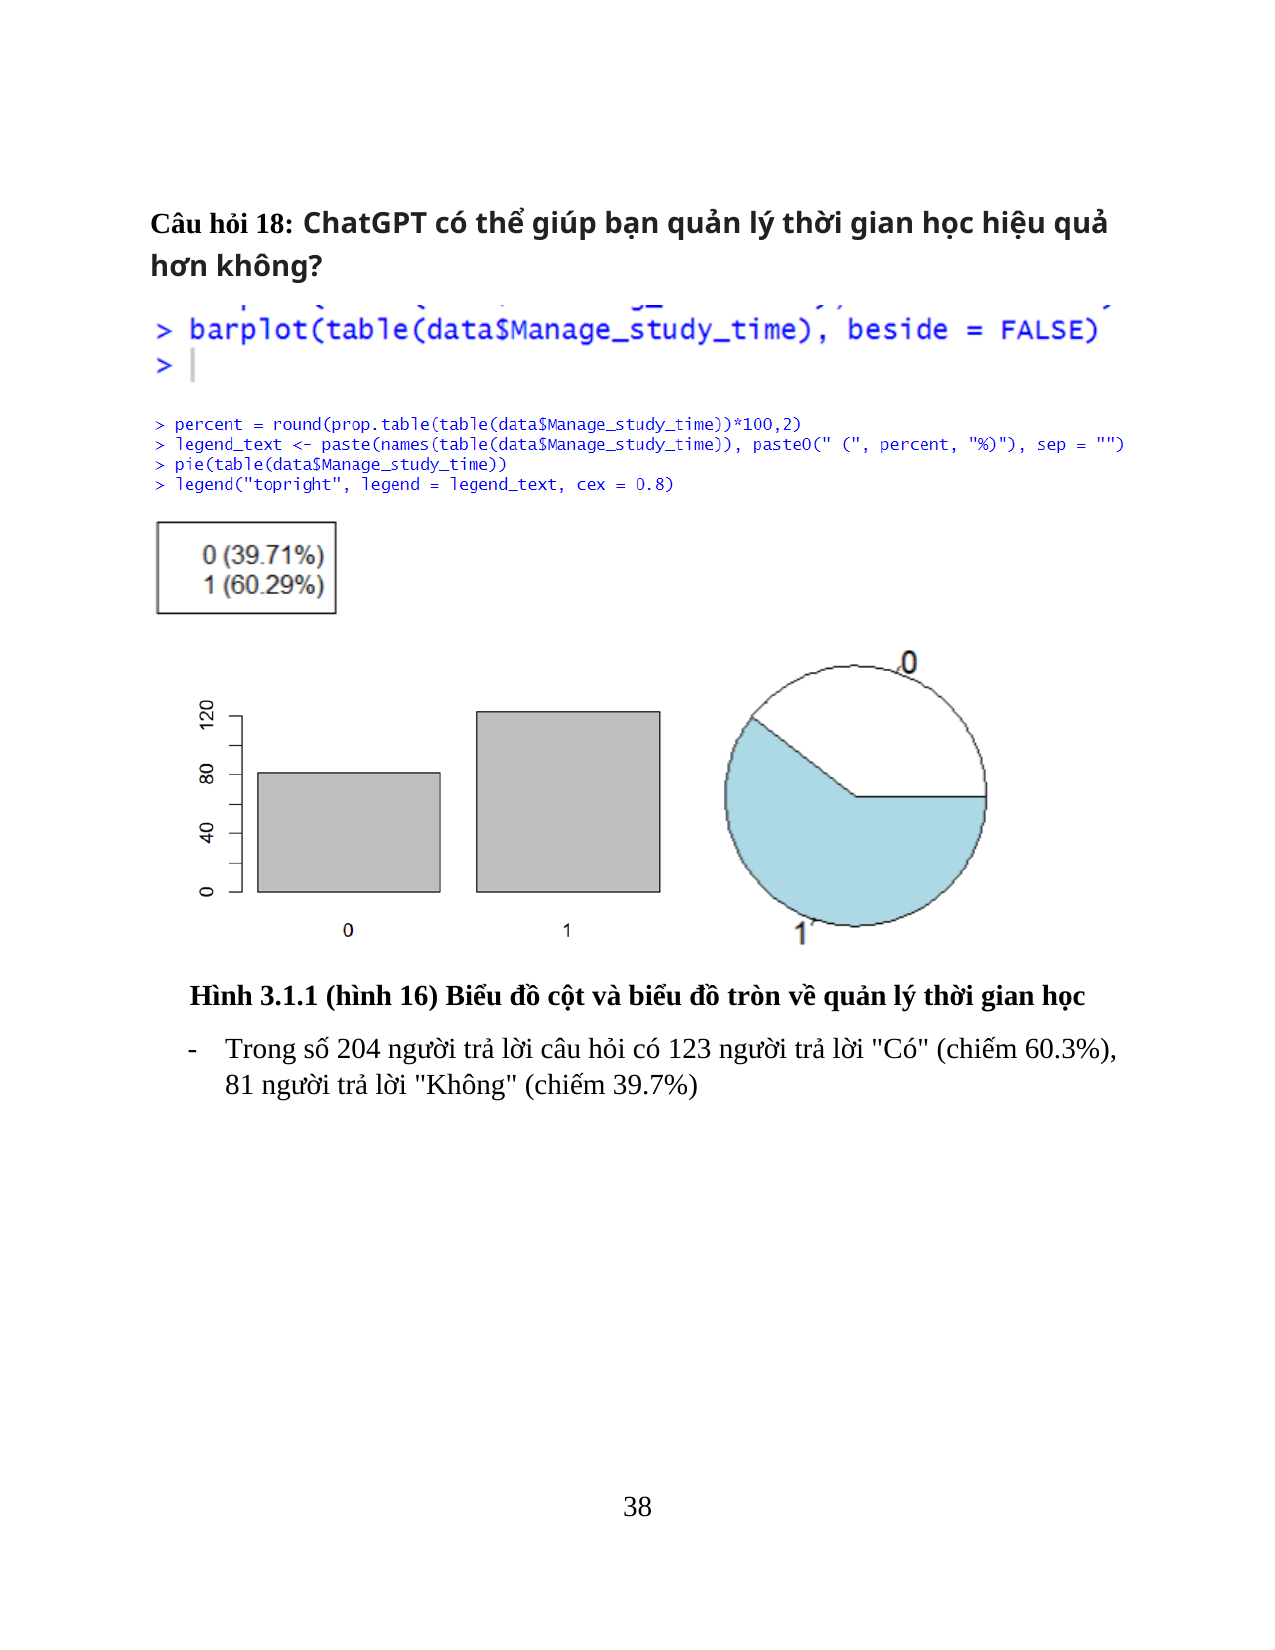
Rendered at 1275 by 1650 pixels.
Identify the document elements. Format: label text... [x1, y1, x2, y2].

picture [150, 514, 339, 616]
text Hình 3.1.1 (hình 16) Biểu đồ cột và biểu đồ tròn về quản lý thời gian học [150, 978, 1125, 1012]
picture [150, 413, 1125, 496]
picture [150, 305, 1125, 395]
picture [150, 635, 1000, 959]
list Trong số 204 người trả lời câu hỏi có 123 người trả lời "Có" (chiếm 60.3%), 81 người trả lời "Không" (chiếm 39.7%) [187, 1031, 1125, 1101]
text Câu hỏi 18: [150, 203, 1125, 285]
